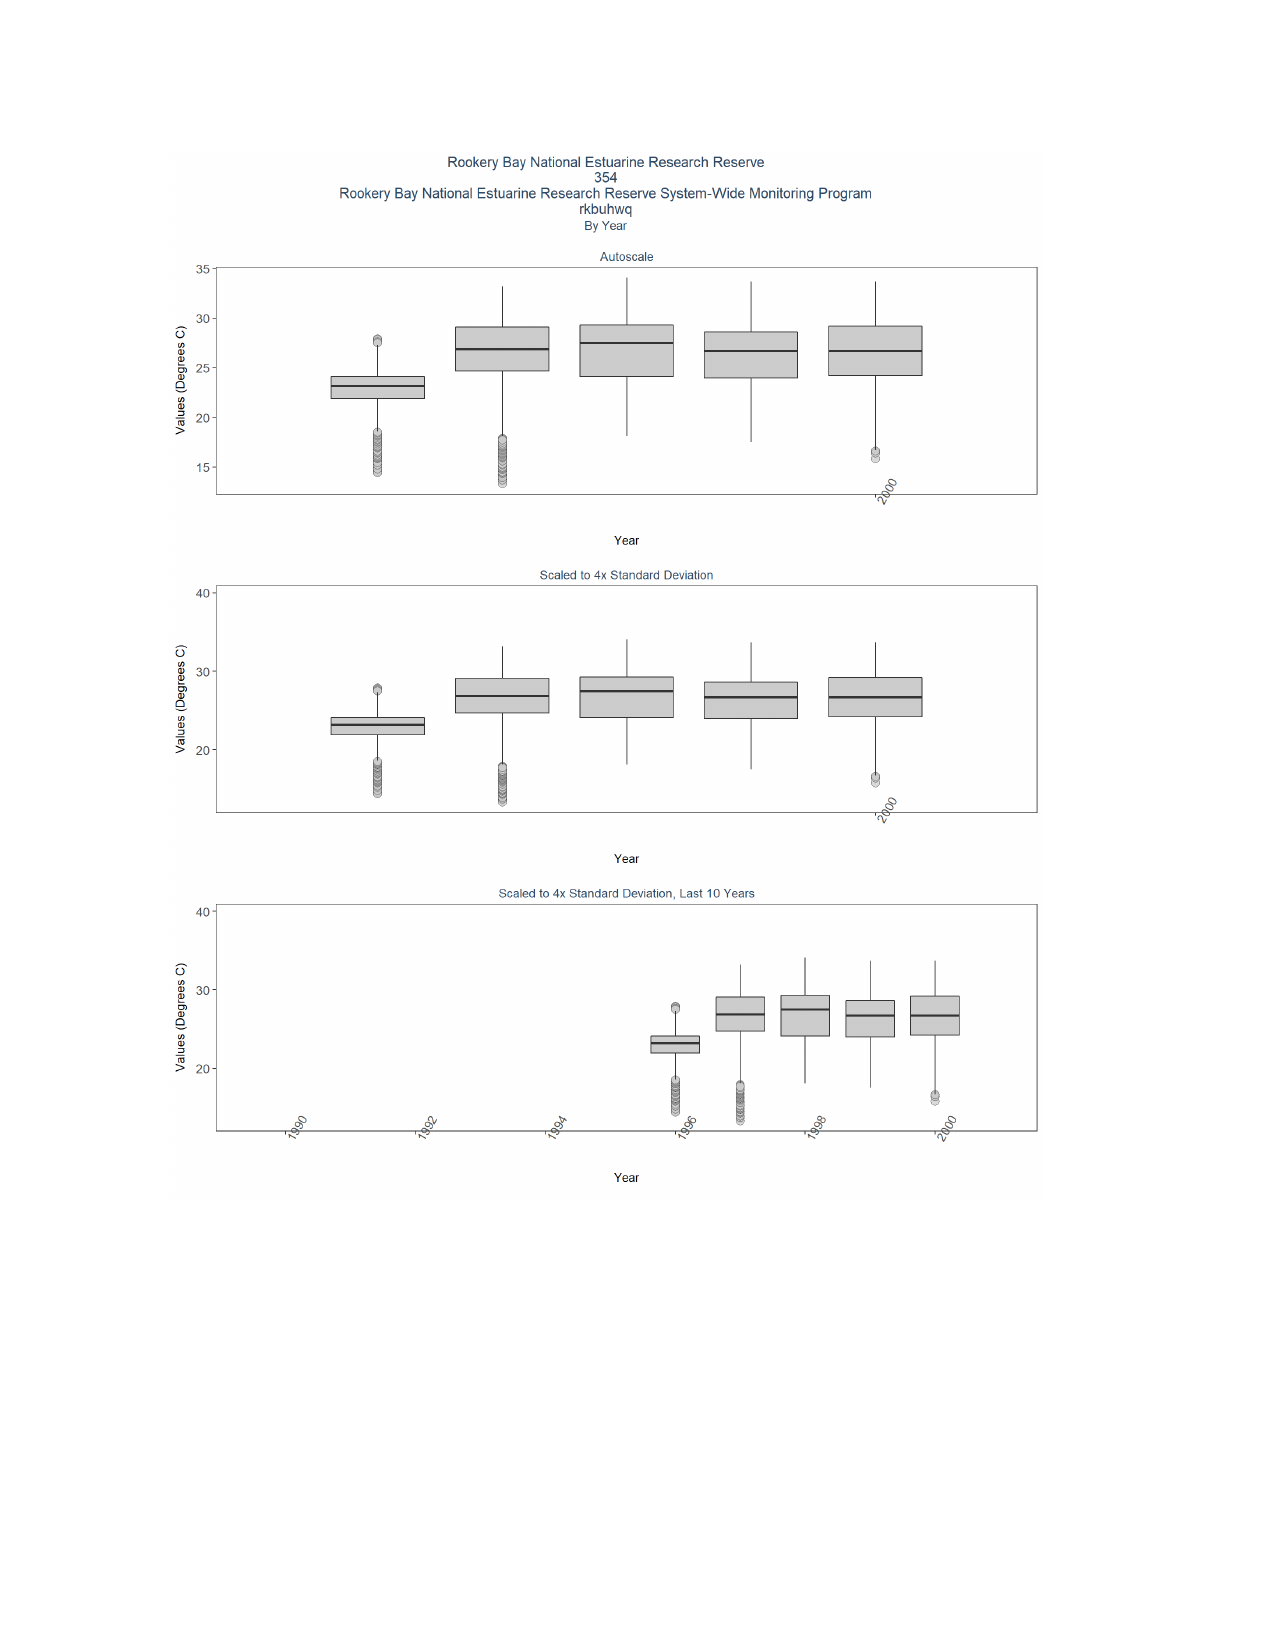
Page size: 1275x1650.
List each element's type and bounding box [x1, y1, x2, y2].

picture [168, 150, 1044, 1200]
